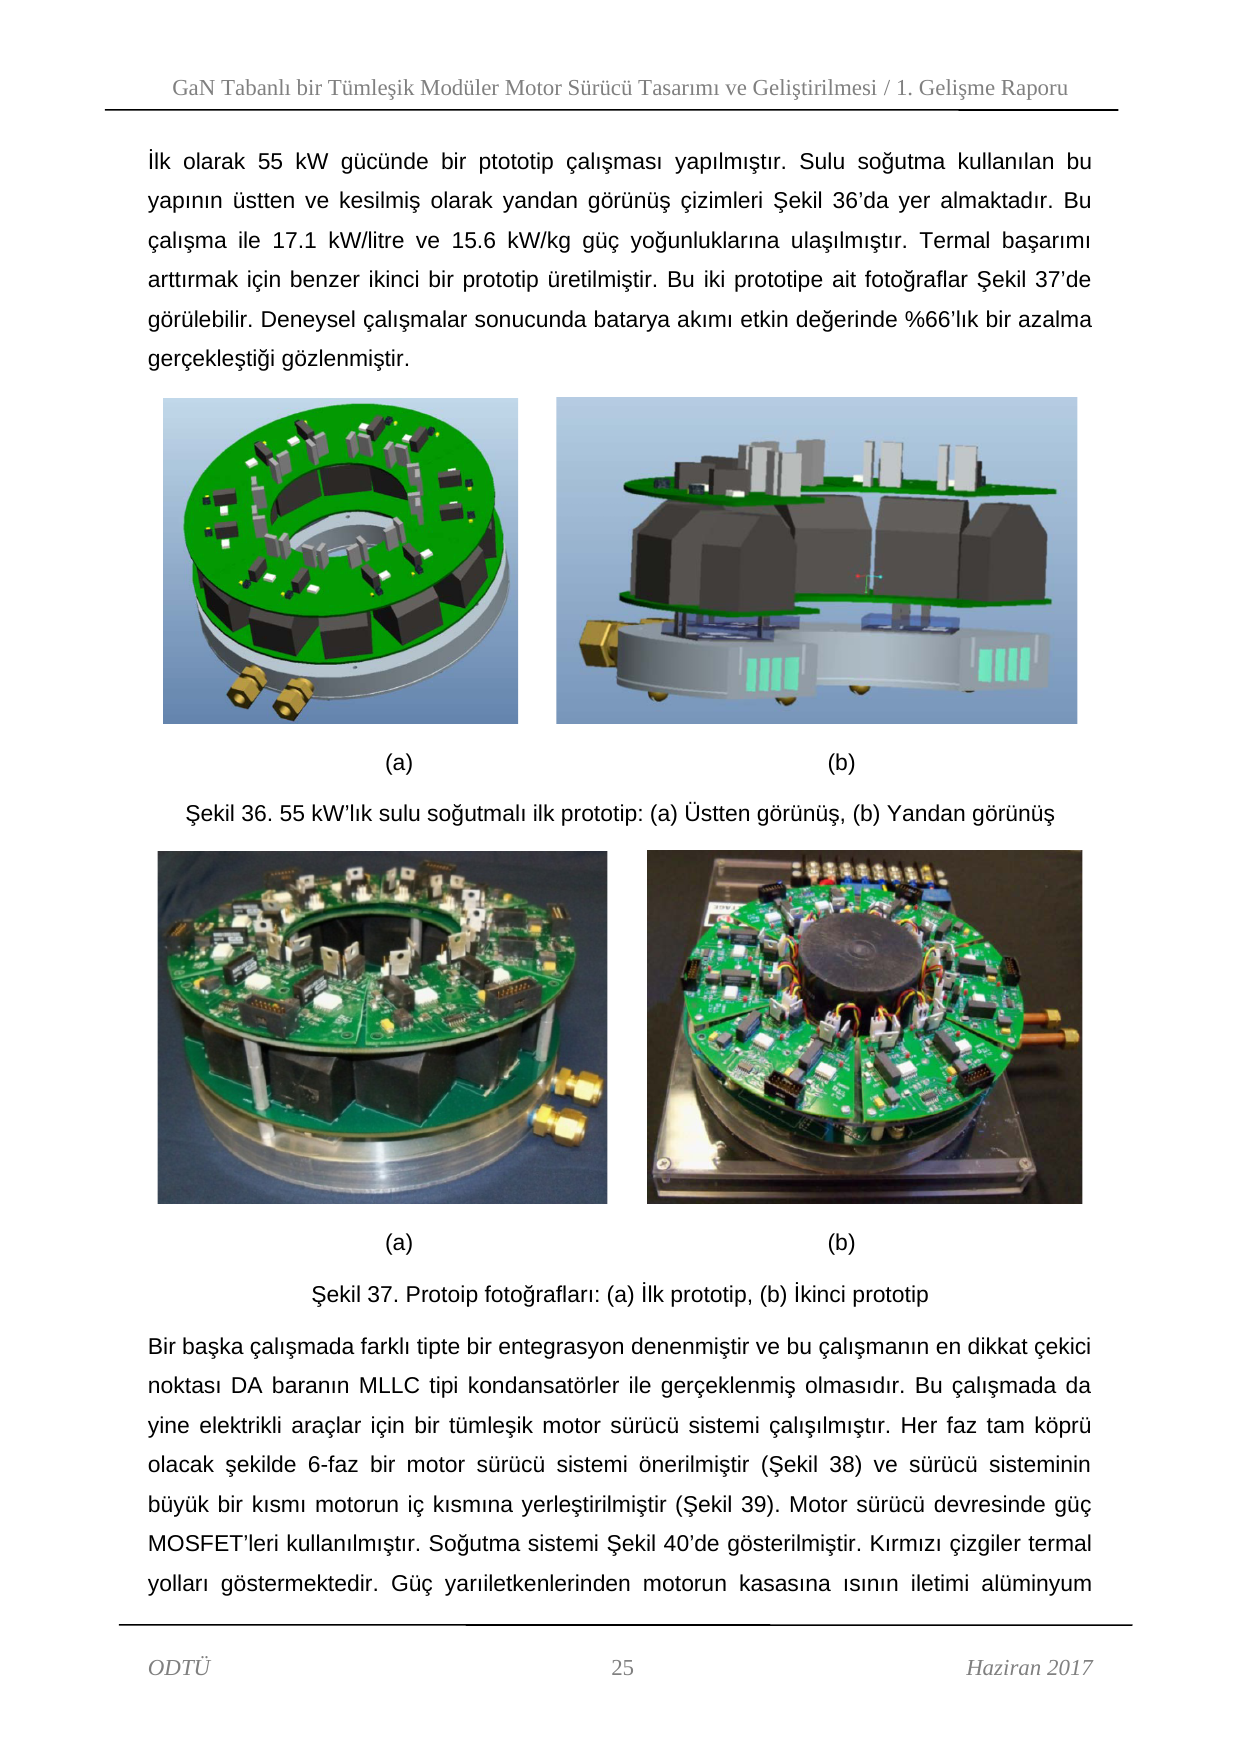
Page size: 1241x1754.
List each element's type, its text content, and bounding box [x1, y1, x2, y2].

text (a) (b) [148, 748, 1093, 775]
picture [645, 850, 1083, 1204]
text (a) (b) [148, 1229, 1093, 1255]
text Şekil 36. 55 kW’lık sulu soğutmalı ilk prototip: (a) Üstten görünüş, (b) Yandan görünüş [148, 799, 1093, 826]
picture [157, 851, 608, 1204]
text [148, 1333, 1093, 1596]
text İlk olarak 55 kW gücünde bir ptototip çalışması yapılmıştır. Sulu soğutma kullanılan bu yapının üstten ve kesilmiş olarak yandan görünüş çizimleri Şekil 36’da yer almaktadır. Bu çalışma ile 17.1 kW/litre ve 15.6 kW/kg güç yoğunluklarına ulaşılmıştır. Termal başarımı arttırmak için benzer ikinci bir prototip üretilmiştir. Bu iki prototipe ait fotoğraflar Şekil 37’de görülebilir. Deneysel çalışmalar sonucunda batarya akımı etkin değerinde %66’lık bir azalma gerçekleştiği gözlenmiştir. [148, 148, 1093, 371]
text Şekil 37. Protoip fotoğrafları: (a) İlk prototip, (b) İkinci prototip [148, 1281, 1093, 1307]
picture [556, 397, 1078, 724]
picture [163, 398, 519, 724]
